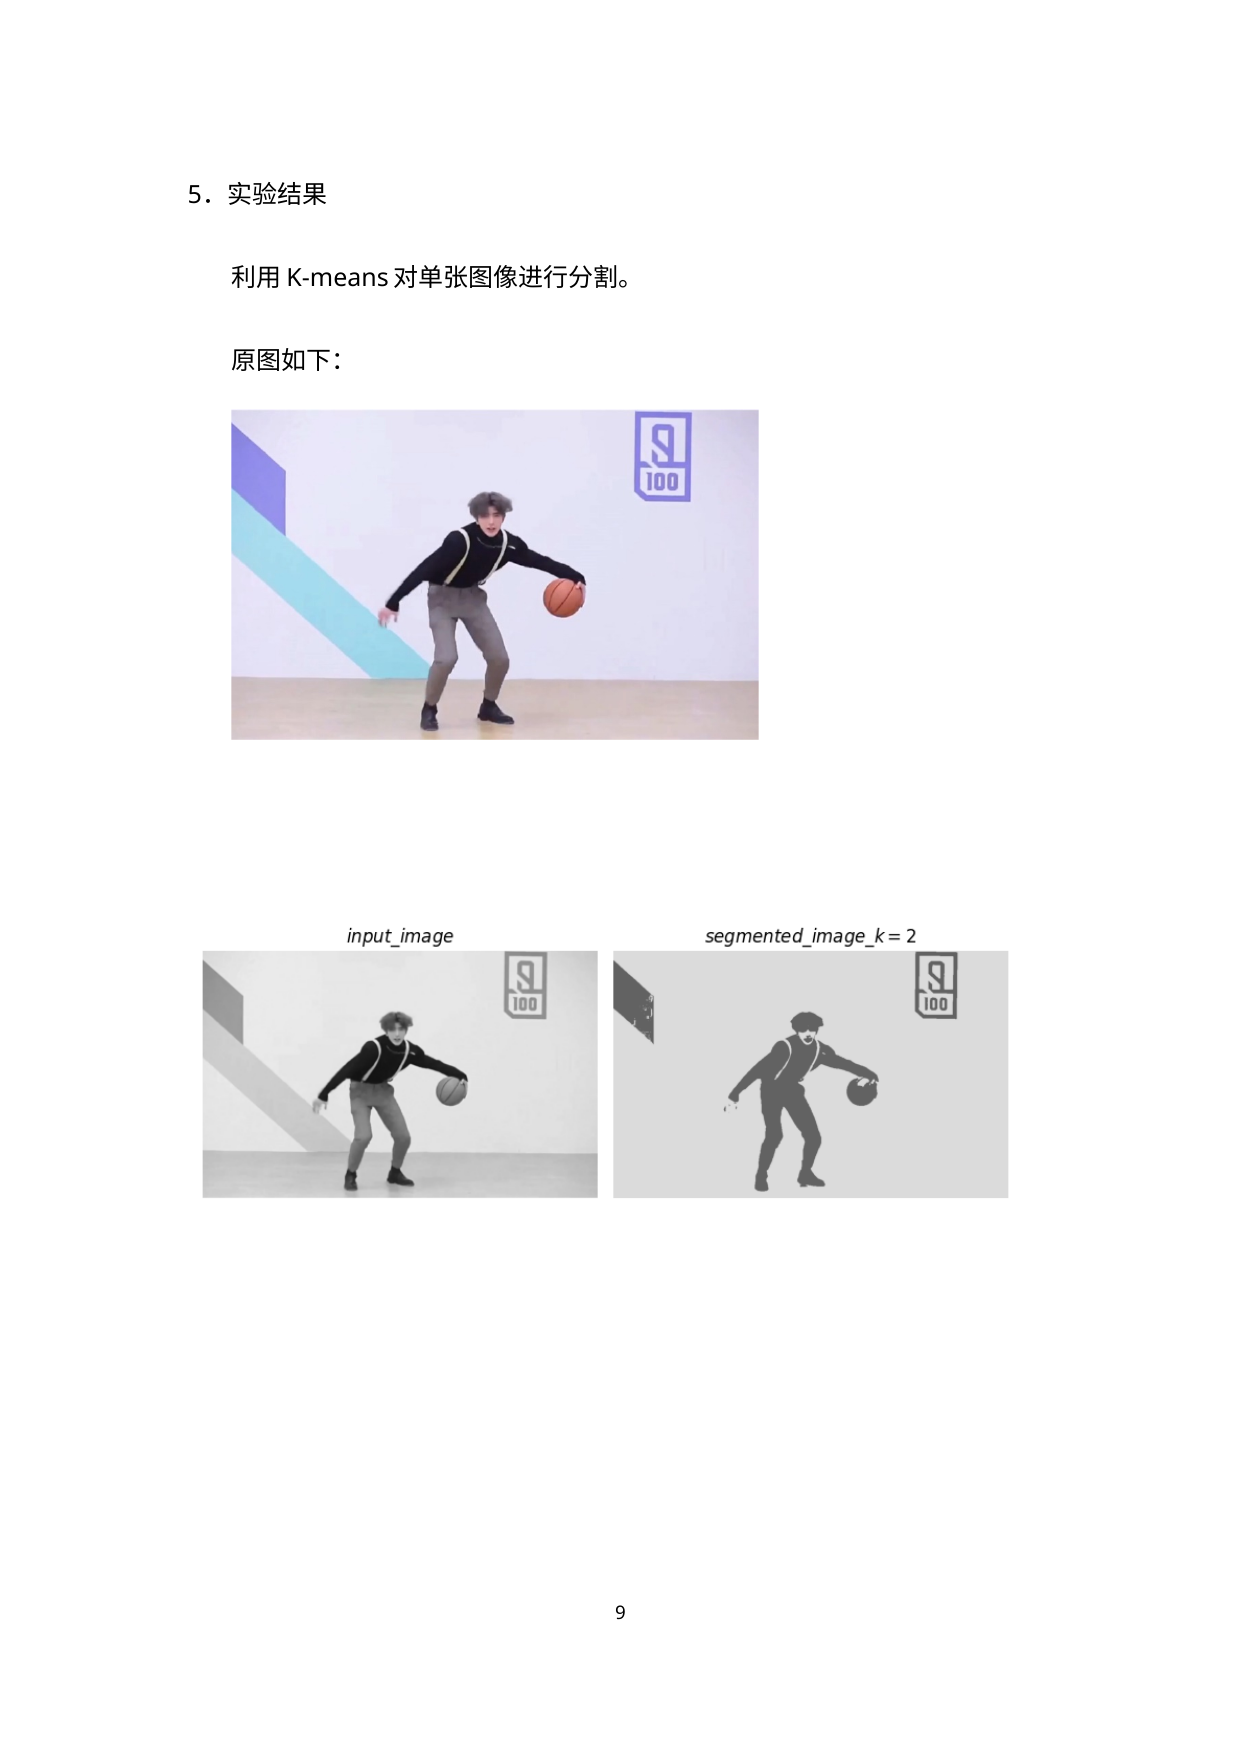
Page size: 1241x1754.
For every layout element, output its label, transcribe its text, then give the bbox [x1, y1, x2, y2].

picture [231, 409, 759, 740]
picture [187, 865, 1023, 1284]
text 5．实验结果 [187, 160, 1053, 225]
text 利用K-means对单张图像进行分割。 [187, 243, 1053, 308]
text 原图如下： [187, 326, 1053, 391]
